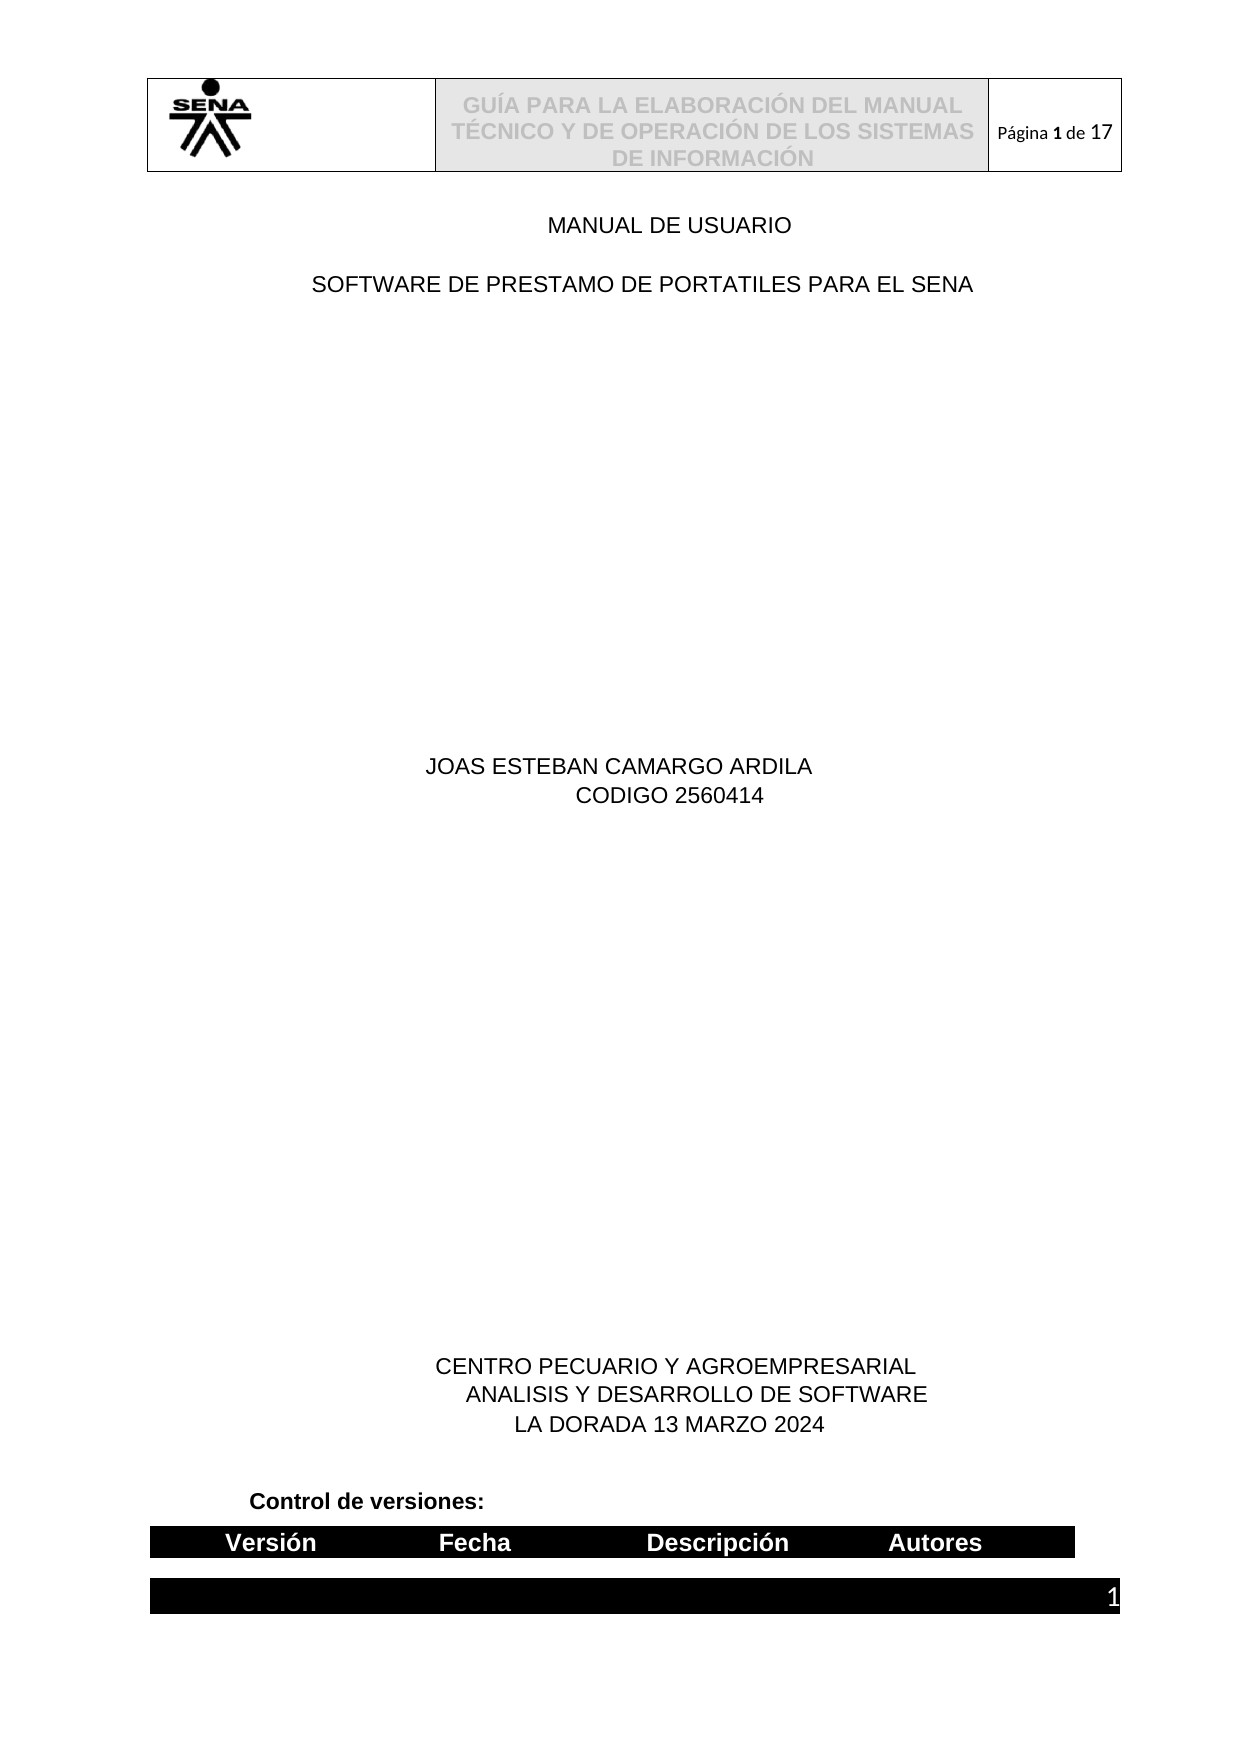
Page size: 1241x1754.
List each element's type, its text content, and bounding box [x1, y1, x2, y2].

table_header Versión [151, 1528, 387, 1557]
text CENTRO PECUARIO Y AGROEMPRESARIAL [255, 1353, 1090, 1379]
picture [168, 79, 252, 158]
table_header Autores [801, 1528, 1074, 1557]
text SOFTWARE DE PRESTAMO DE PORTATILES PARA EL SENA [150, 271, 973, 297]
text JOAS ESTEBAN CAMARGO ARDILA [150, 753, 1088, 779]
text Control de versiones: [249, 1488, 1090, 1514]
text LA DORADA 13 MARZO 2024 [249, 1411, 1090, 1437]
text MANUAL DE USUARIO [249, 212, 1090, 239]
text CODIGO 2560414 [249, 782, 1090, 809]
table_header Descripción [567, 1528, 800, 1557]
text ANALISIS Y DESARROLLO DE SOFTWARE [466, 1381, 1088, 1407]
table_header Fecha [388, 1528, 566, 1557]
